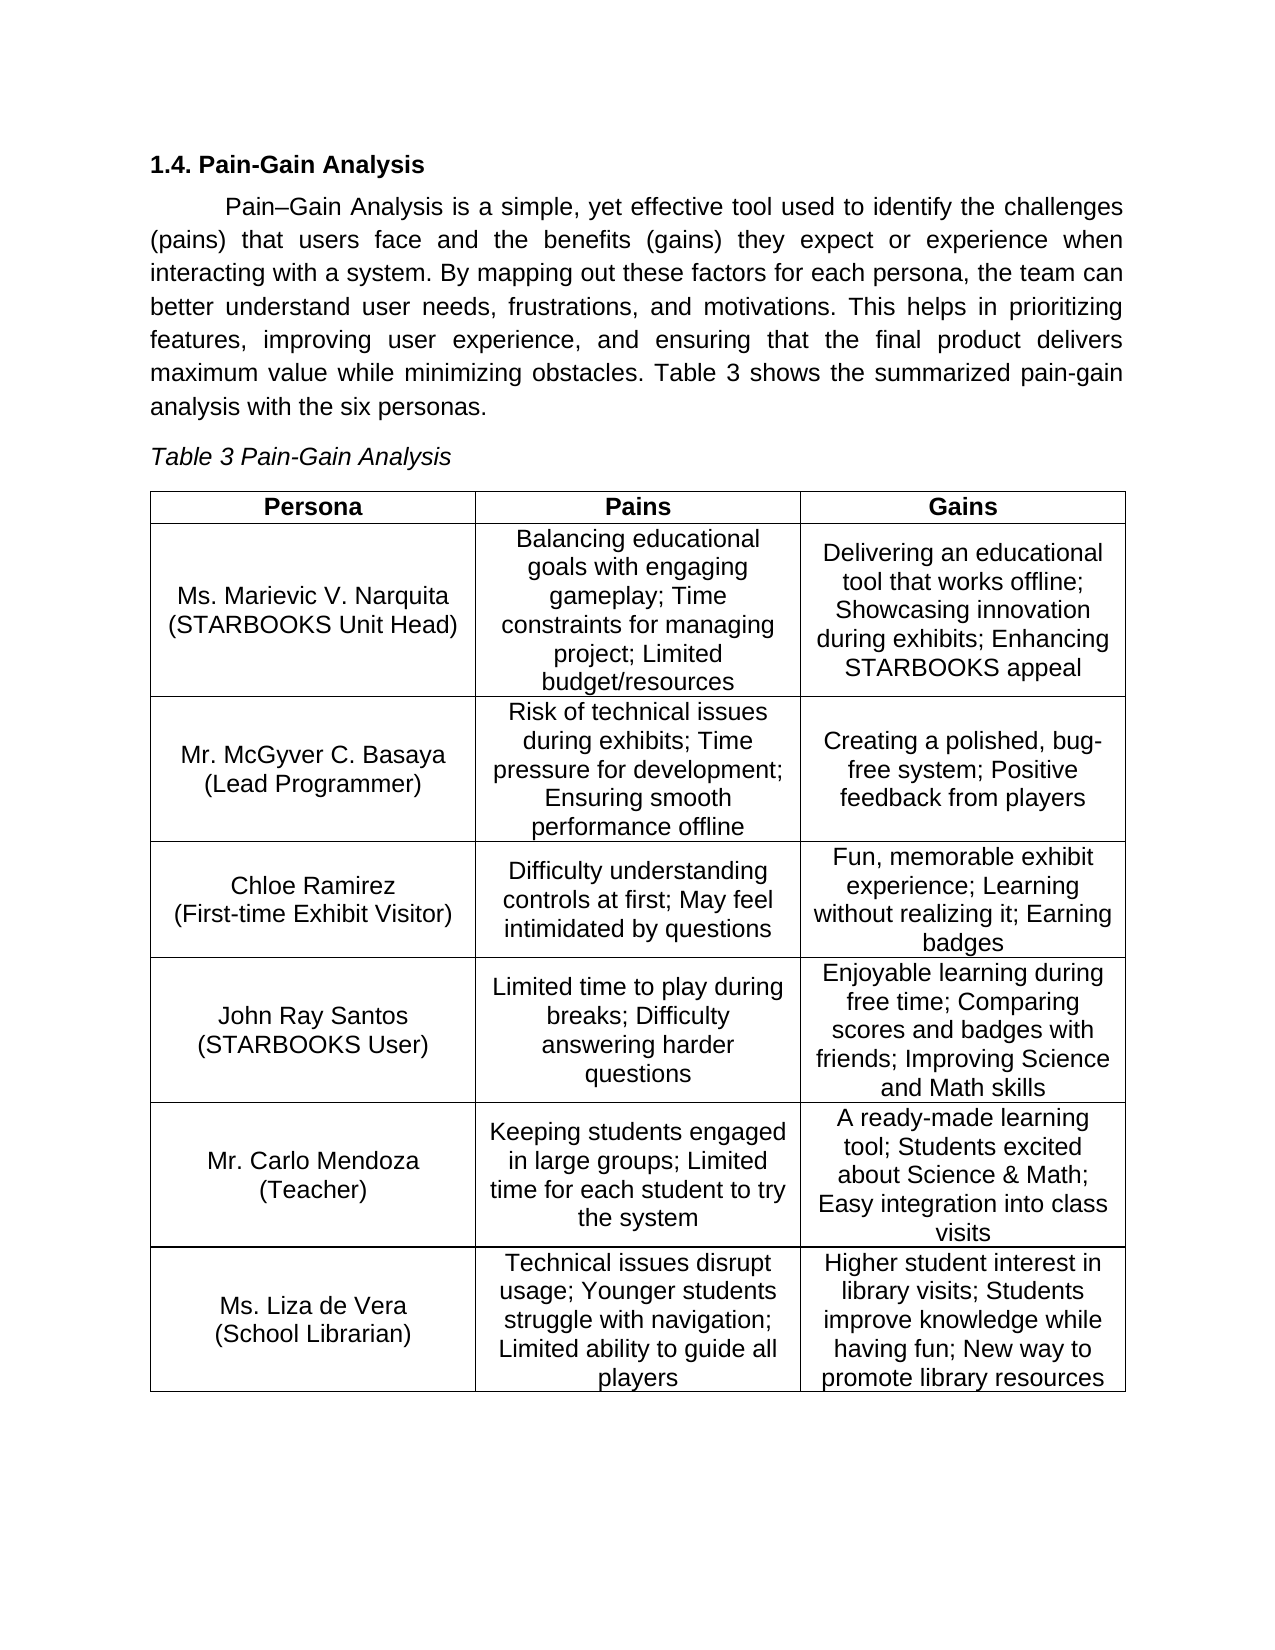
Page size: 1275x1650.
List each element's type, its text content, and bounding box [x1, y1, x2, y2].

table_cell Delivering an educational tool that works offline; Showcasing innovation during exhibits; Enhancing STARBOOKS appeal [801, 524, 1125, 696]
text Table 3 Pain-Gain Analysis [150, 442, 1125, 470]
table_cell Higher student interest in library visits; Students improve knowledge while having fun; New way to promote library resources [801, 1248, 1125, 1391]
table_cell John Ray Santos (STARBOOKS User) [151, 958, 475, 1102]
table_cell Keeping students engaged in large groups; Limited time for each student to try the system [476, 1103, 800, 1246]
table_cell Difficulty understanding controls at first; May feel intimidated by questions [476, 842, 800, 957]
table_header Persona [151, 492, 475, 522]
table_header Pains [476, 492, 800, 522]
table_cell Fun, memorable exhibit experience; Learning without realizing it; Earning badges [801, 842, 1125, 957]
table_cell Technical issues disrupt usage; Younger students struggle with navigation; Limited ability to guide all players [476, 1248, 800, 1391]
table_cell Balancing educational goals with engaging gameplay; Time constraints for managing project; Limited budget/resources [476, 524, 800, 696]
table_cell Creating a polished, bug-free system; Positive feedback from players [801, 697, 1125, 841]
table_cell Mr. Carlo Mendoza (Teacher) [151, 1103, 475, 1246]
table_cell Ms. Liza de Vera (School Librarian) [151, 1248, 475, 1391]
table_cell Enjoyable learning during free time; Comparing scores and badges with friends; Improving Science and Math skills [801, 958, 1125, 1102]
table_header Gains [801, 492, 1125, 522]
table_cell A ready-made learning tool; Students excited about Science & Math; Easy integration into class visits [801, 1103, 1125, 1246]
text Pain–Gain Analysis is a simple, yet effective tool used to identify the challenges (pains) that users face and the benefits (gains) they expect or experience when interacting with a system. By mapping out these factors for each persona, the team can better understand user needs, frustrations, and motivations. This helps in prioritizing features, improving user experience, and ensuring that the final product delivers maximum value while minimizing obstacles. Table 3 shows the summarized pain-gain analysis with the six personas. [150, 192, 1125, 420]
table_cell Ms. Marievic V. Narquita (STARBOOKS Unit Head) [151, 524, 475, 696]
subtitle 1.4. Pain-Gain Analysis [150, 150, 1125, 179]
table_cell Risk of technical issues during exhibits; Time pressure for development; Ensuring smooth performance offline [476, 697, 800, 841]
table_cell Mr. McGyver C. Basaya (Lead Programmer) [151, 697, 475, 841]
table_cell Limited time to play during breaks; Difficulty answering harder questions [476, 958, 800, 1102]
table_cell Chloe Ramirez (First-time Exhibit Visitor) [151, 842, 475, 957]
